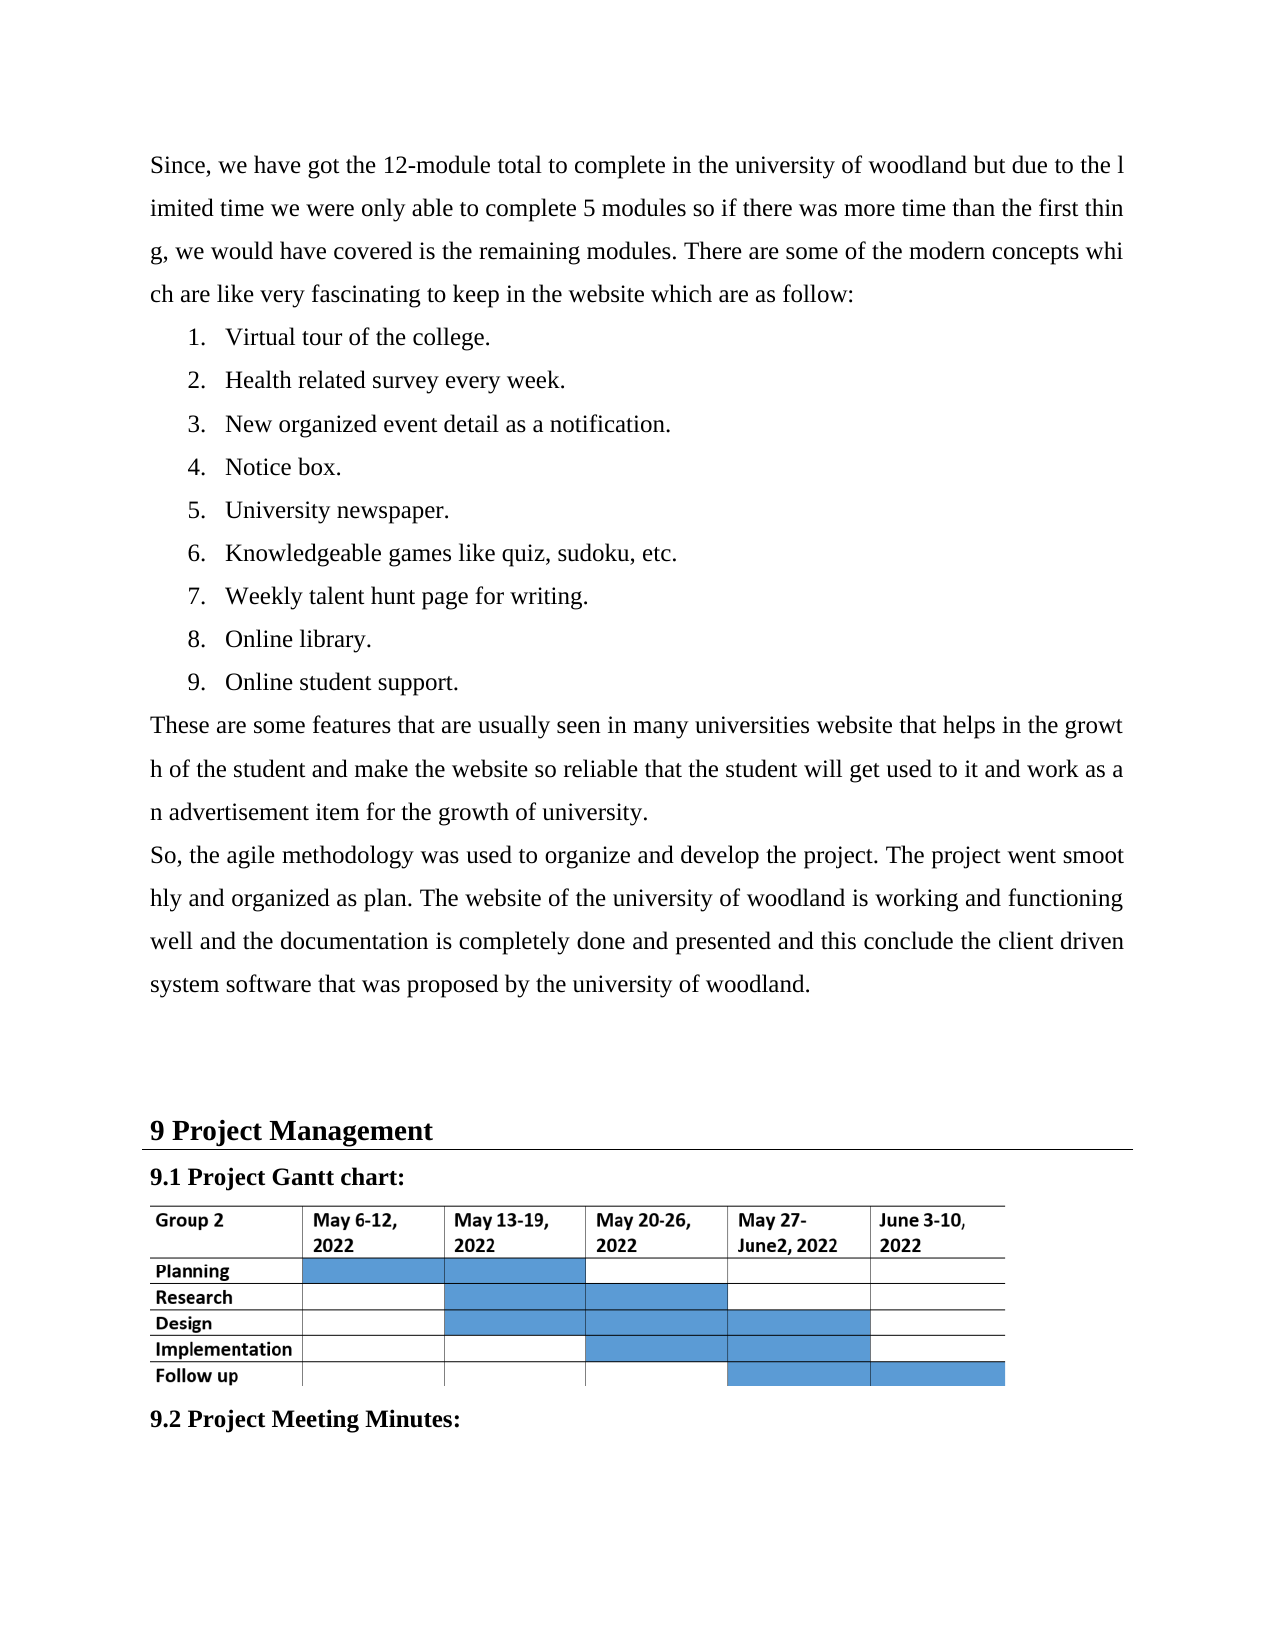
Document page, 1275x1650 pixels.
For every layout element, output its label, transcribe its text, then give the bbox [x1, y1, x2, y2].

list Online library. [187, 624, 1125, 653]
text So, the agile methodology was used to organize and develop the project. The project went smoothly and organized as plan. The website of the university of woodland is working and functioning well and the documentation is completely done and presented and this conclude the client driven system software that was proposed by the university of woodland. [150, 840, 1125, 998]
subtitle 9.1 Project Gantt chart: [150, 1162, 1125, 1191]
list Knowledgeable games like quiz, sudoku, etc. [187, 538, 1125, 567]
list Online student support. [187, 667, 1125, 696]
list University newspaper. [187, 495, 1125, 524]
list Notice box. [187, 452, 1125, 481]
list Health related survey every week. [187, 366, 1125, 394]
text These are some features that are usually seen in many universities website that helps in the growth of the student and make the website so reliable that the student will get used to it and work as an advertisement item for the growth of university. [150, 711, 1125, 826]
picture [150, 1205, 1005, 1386]
list Weekly talent hunt page for writing. [187, 581, 1125, 610]
list New organized event detail as a notification. [187, 409, 1125, 437]
subtitle 9 Project Management [142, 1111, 1133, 1149]
list Virtual tour of the college. [187, 322, 1125, 351]
text Since, we have got the 12-module total to complete in the university of woodland but due to the limited time we were only able to complete 5 modules so if there was more time than the first thing, we would have covered is the remaining modules. There are some of the modern concepts which are like very fascinating to keep in the website which are as follow: [150, 150, 1125, 308]
subtitle 9.2 Project Meeting Minutes: [150, 1404, 1125, 1433]
